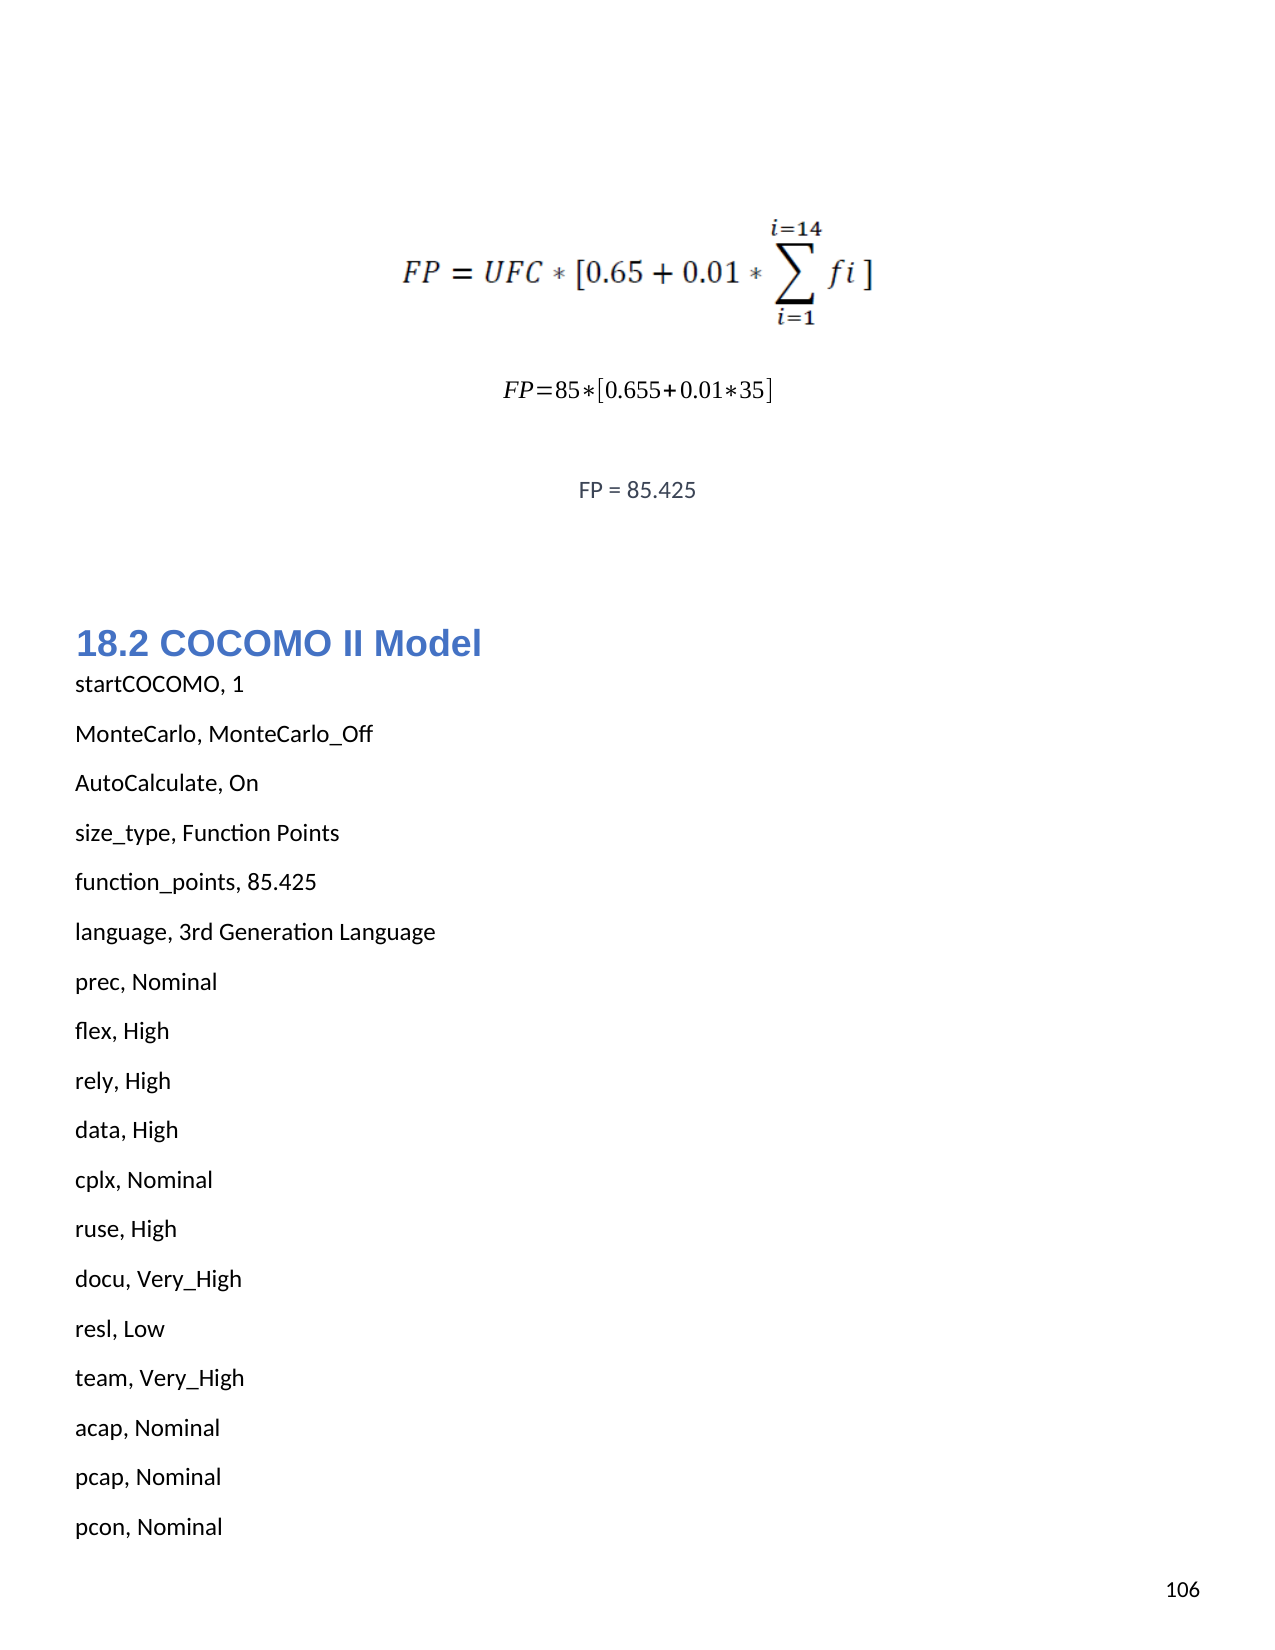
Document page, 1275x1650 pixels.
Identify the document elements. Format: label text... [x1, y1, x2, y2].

text startCOCOMO, 1 [75, 668, 1200, 699]
text resl, Low [75, 1313, 1200, 1343]
text acap, Nominal [75, 1412, 1200, 1442]
text cplx, Nominal [75, 1164, 1200, 1194]
text docu, Very_High [75, 1263, 1200, 1294]
text size_type, Function Points [75, 817, 1200, 847]
text FP = 85.425 [75, 477, 1200, 504]
text pcap, Nominal [75, 1461, 1200, 1492]
subtitle 18.2 COCOMO II Model [76, 622, 1200, 665]
text ruse, High [75, 1213, 1200, 1244]
text AutoCalculate, On [75, 767, 1200, 798]
text data, High [75, 1114, 1200, 1145]
text function_points, 85.425 [75, 866, 1200, 897]
text team, Very_High [75, 1362, 1200, 1393]
text rely, High [75, 1065, 1200, 1095]
text language, 3rd Generation Language [75, 916, 1200, 947]
text prec, Nominal [75, 966, 1200, 996]
text pcon, Nominal [75, 1511, 1200, 1542]
text flex, High [75, 1015, 1200, 1046]
text MonteCarlo, MonteCarlo_Off [75, 718, 1200, 748]
